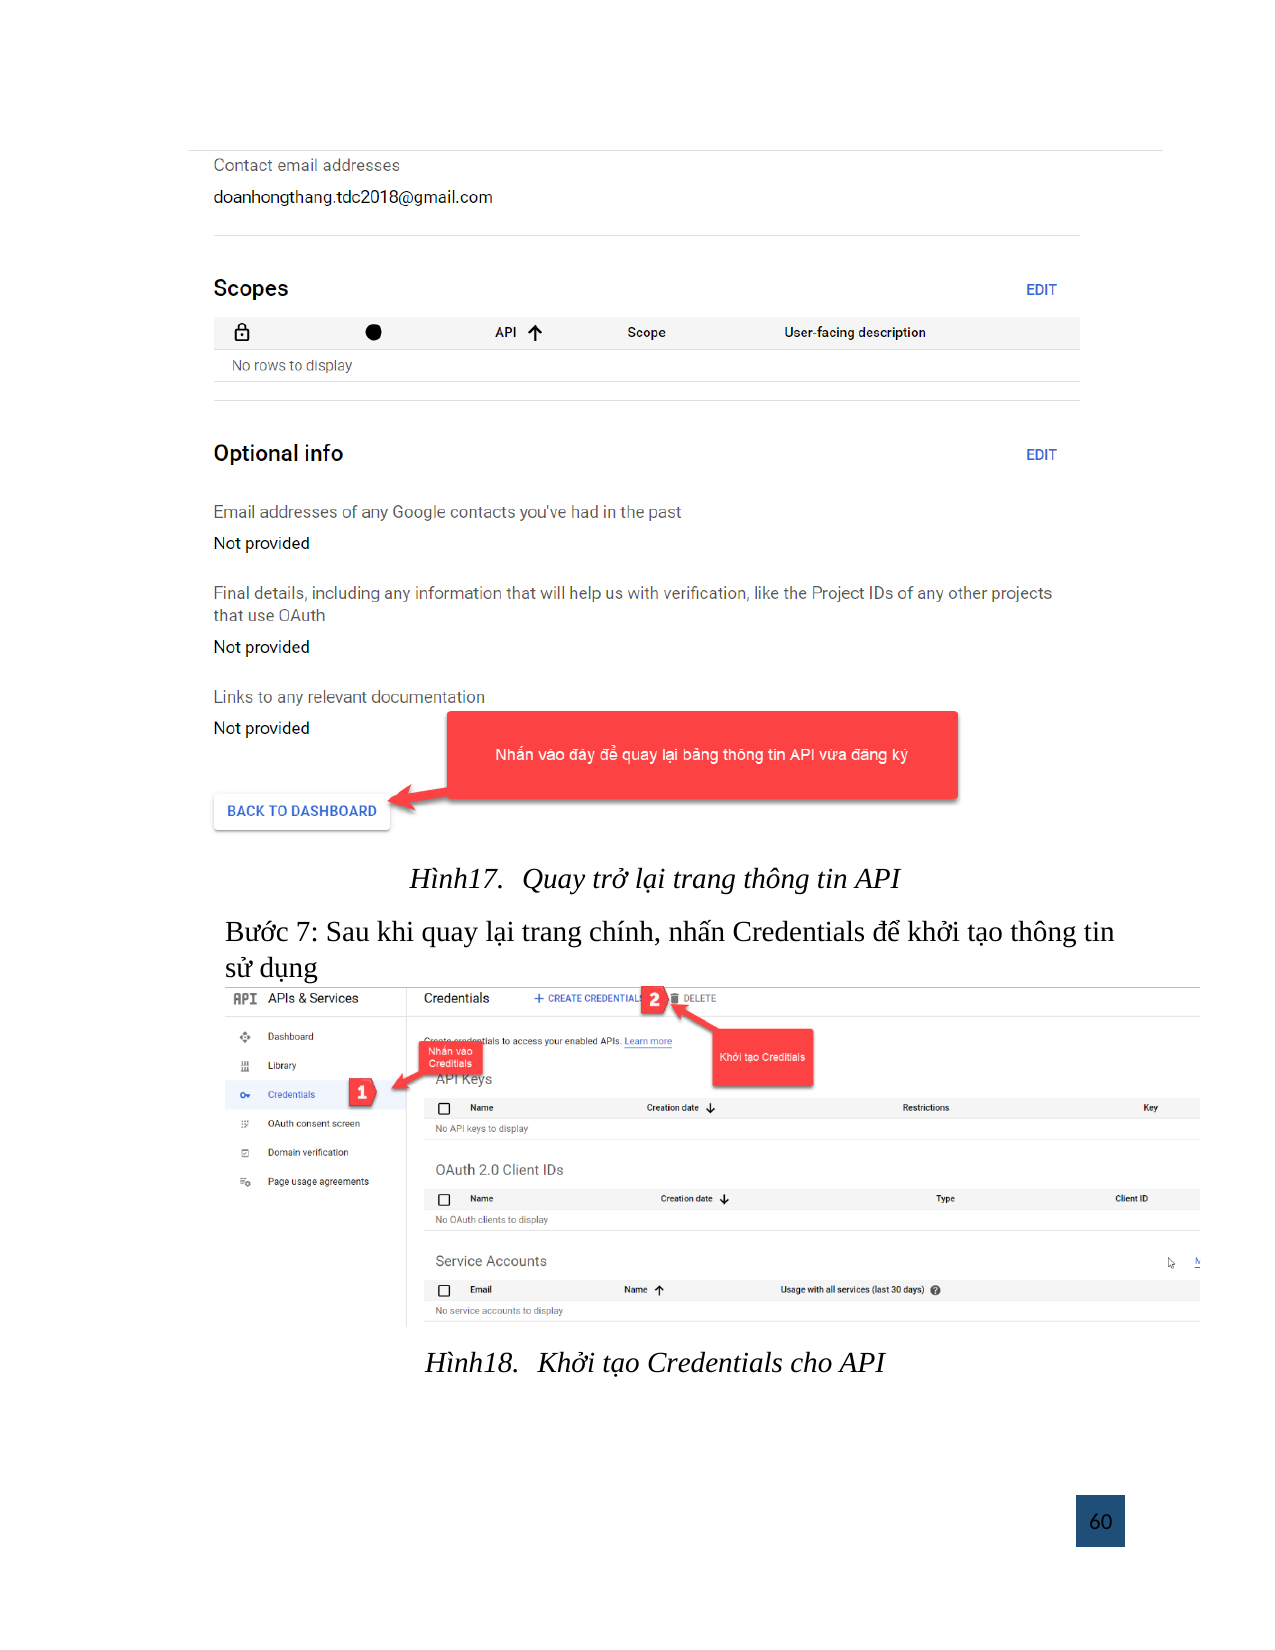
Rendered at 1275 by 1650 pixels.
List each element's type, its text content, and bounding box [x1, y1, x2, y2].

list Bước 7: Sau khi quay lại trang chính, nhấn Credentials để khởi tạo thông tin sử dụng [225, 914, 1125, 983]
text Quay trở lại trang thông tin API [187, 861, 1125, 894]
text Khởi tạo Credentials cho API [187, 1346, 1125, 1379]
picture [187, 150, 1163, 842]
picture [225, 986, 1200, 1327]
